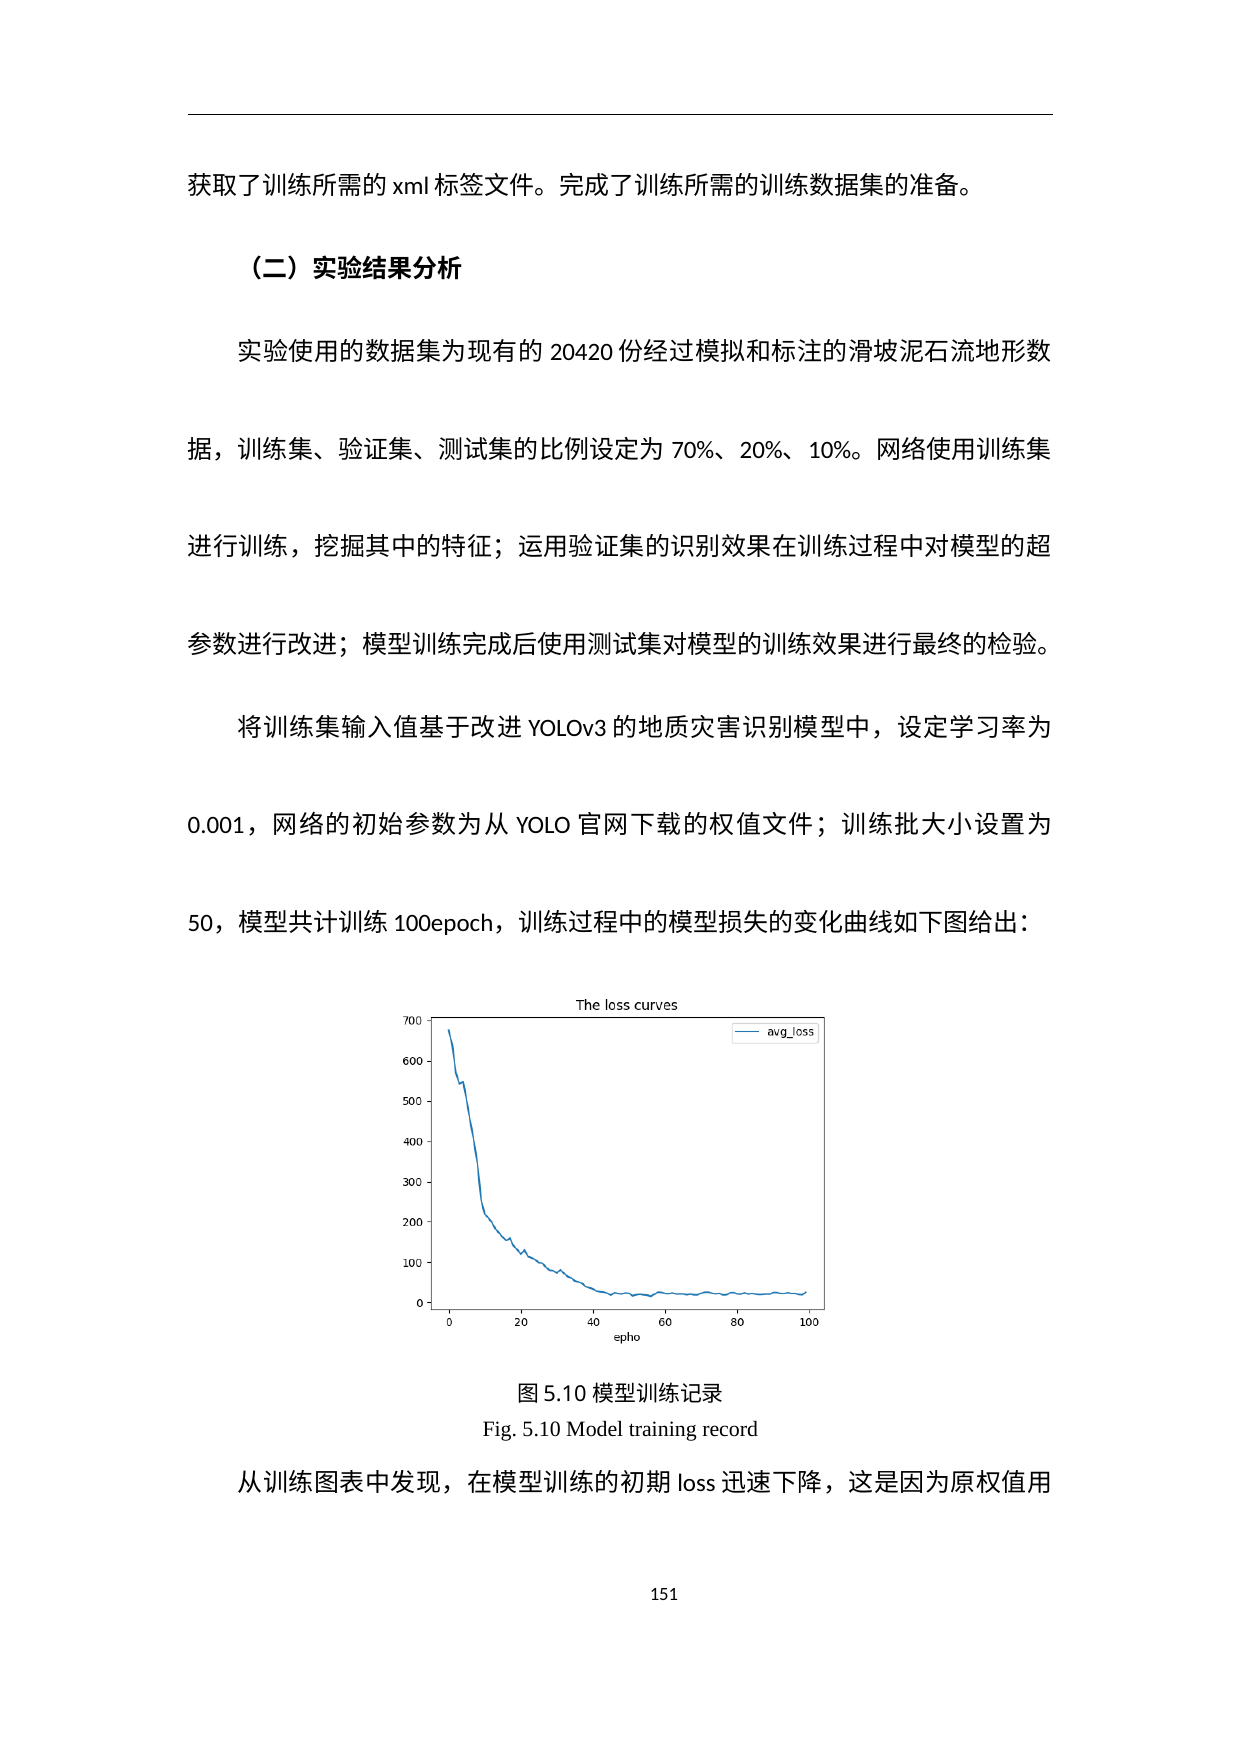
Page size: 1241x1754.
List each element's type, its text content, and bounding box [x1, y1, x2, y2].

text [187, 151, 1053, 216]
text 实验使用的数据集为现有的20420份经过模拟和标注的滑坡泥石流地形数据，训练集、验证集、测试集的比例设定为70%、20%、10%。网络使用训练集进行训练，挖掘其中的特征；运用验证集的识别效果在训练过程中对模型的超参数进行改进；模型训练完成后使用测试集对模型的训练效果进行最终的检验。 [187, 317, 1053, 675]
text 图5.10 模型训练记录 [187, 1376, 1053, 1408]
picture [367, 971, 874, 1351]
text （二）实验结果分析 [187, 234, 1053, 299]
text 将训练集输入值基于改进YOLOv3的地质灾害识别模型中，设定学习率为0.001，网络的初始参数为从YOLO官网下载的权值文件；训练批大小设置为50，模型共计训练100epoch，训练过程中的模型损失的变化曲线如下图给出： [187, 693, 1053, 953]
text Fig. 5.10 Model training record [187, 1416, 1053, 1441]
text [187, 1448, 1053, 1513]
